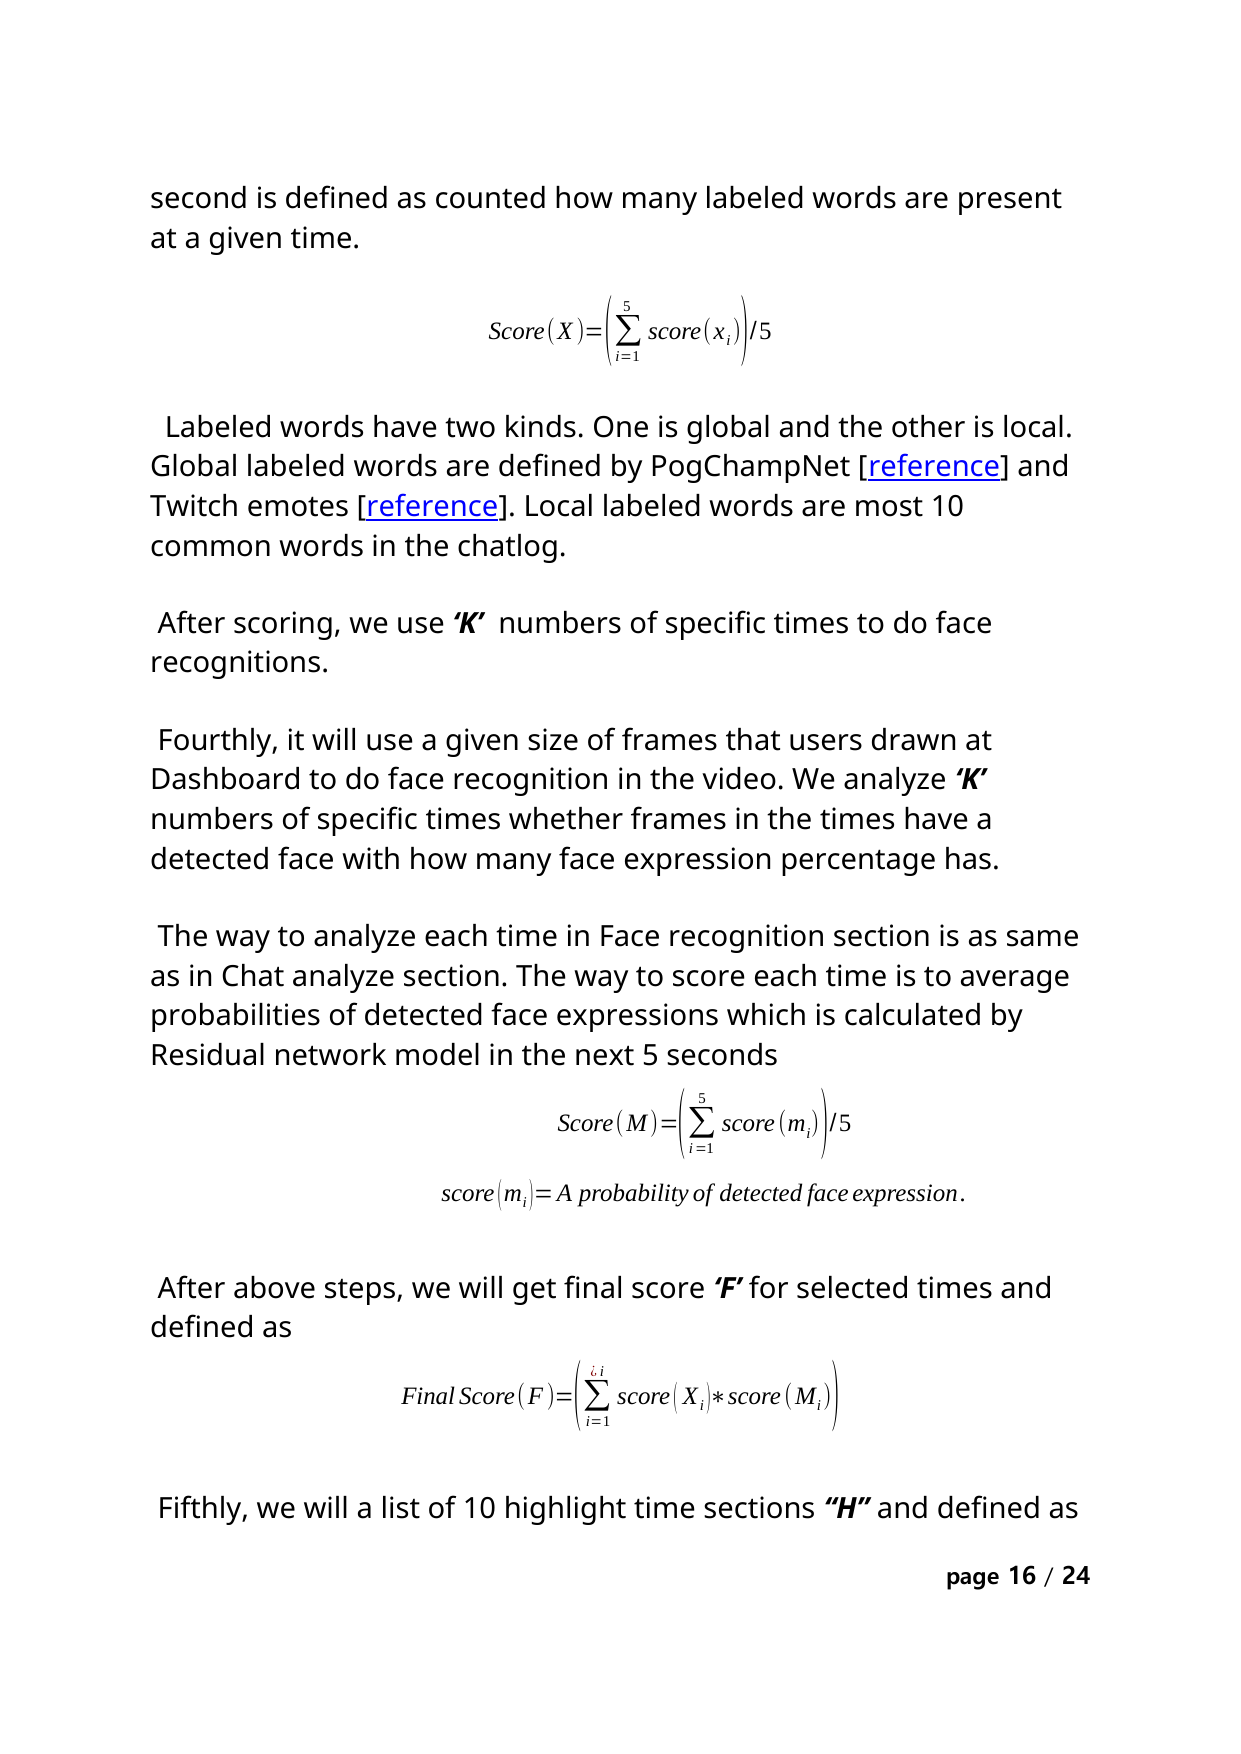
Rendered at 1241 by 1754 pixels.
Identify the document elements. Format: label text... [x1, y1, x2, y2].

text Labeled words have two kinds. One is global and the other is local. Global labeled words are defined by PogChampNet [reference] and Twitch emotes [reference]. Local labeled words are most 10 common words in the chatlog. [150, 406, 1090, 564]
text Fourthly, it will use a given size of frames that users drawn at Dashboard to do face recognition in the video. We analyze ‘K’ numbers of specific times whether frames in the times have a detected face with how many face expression percentage has. [150, 719, 1090, 878]
text After above steps, we will get final score ‘F’ for selected times and defined as [150, 1267, 1090, 1346]
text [150, 177, 1090, 257]
text Fifthly, we will a list of 10 highlight time sections “H” and defined as [150, 1487, 1090, 1527]
text After scoring, we use ‘K’ numbers of specific times to do face recognitions. [150, 602, 1090, 681]
text The way to analyze each time in Face recognition section is as same as in Chat analyze section. The way to score each time is to average probabilities of detected face expressions which is calculated by Residual network model in the next 5 seconds [150, 915, 1090, 1074]
